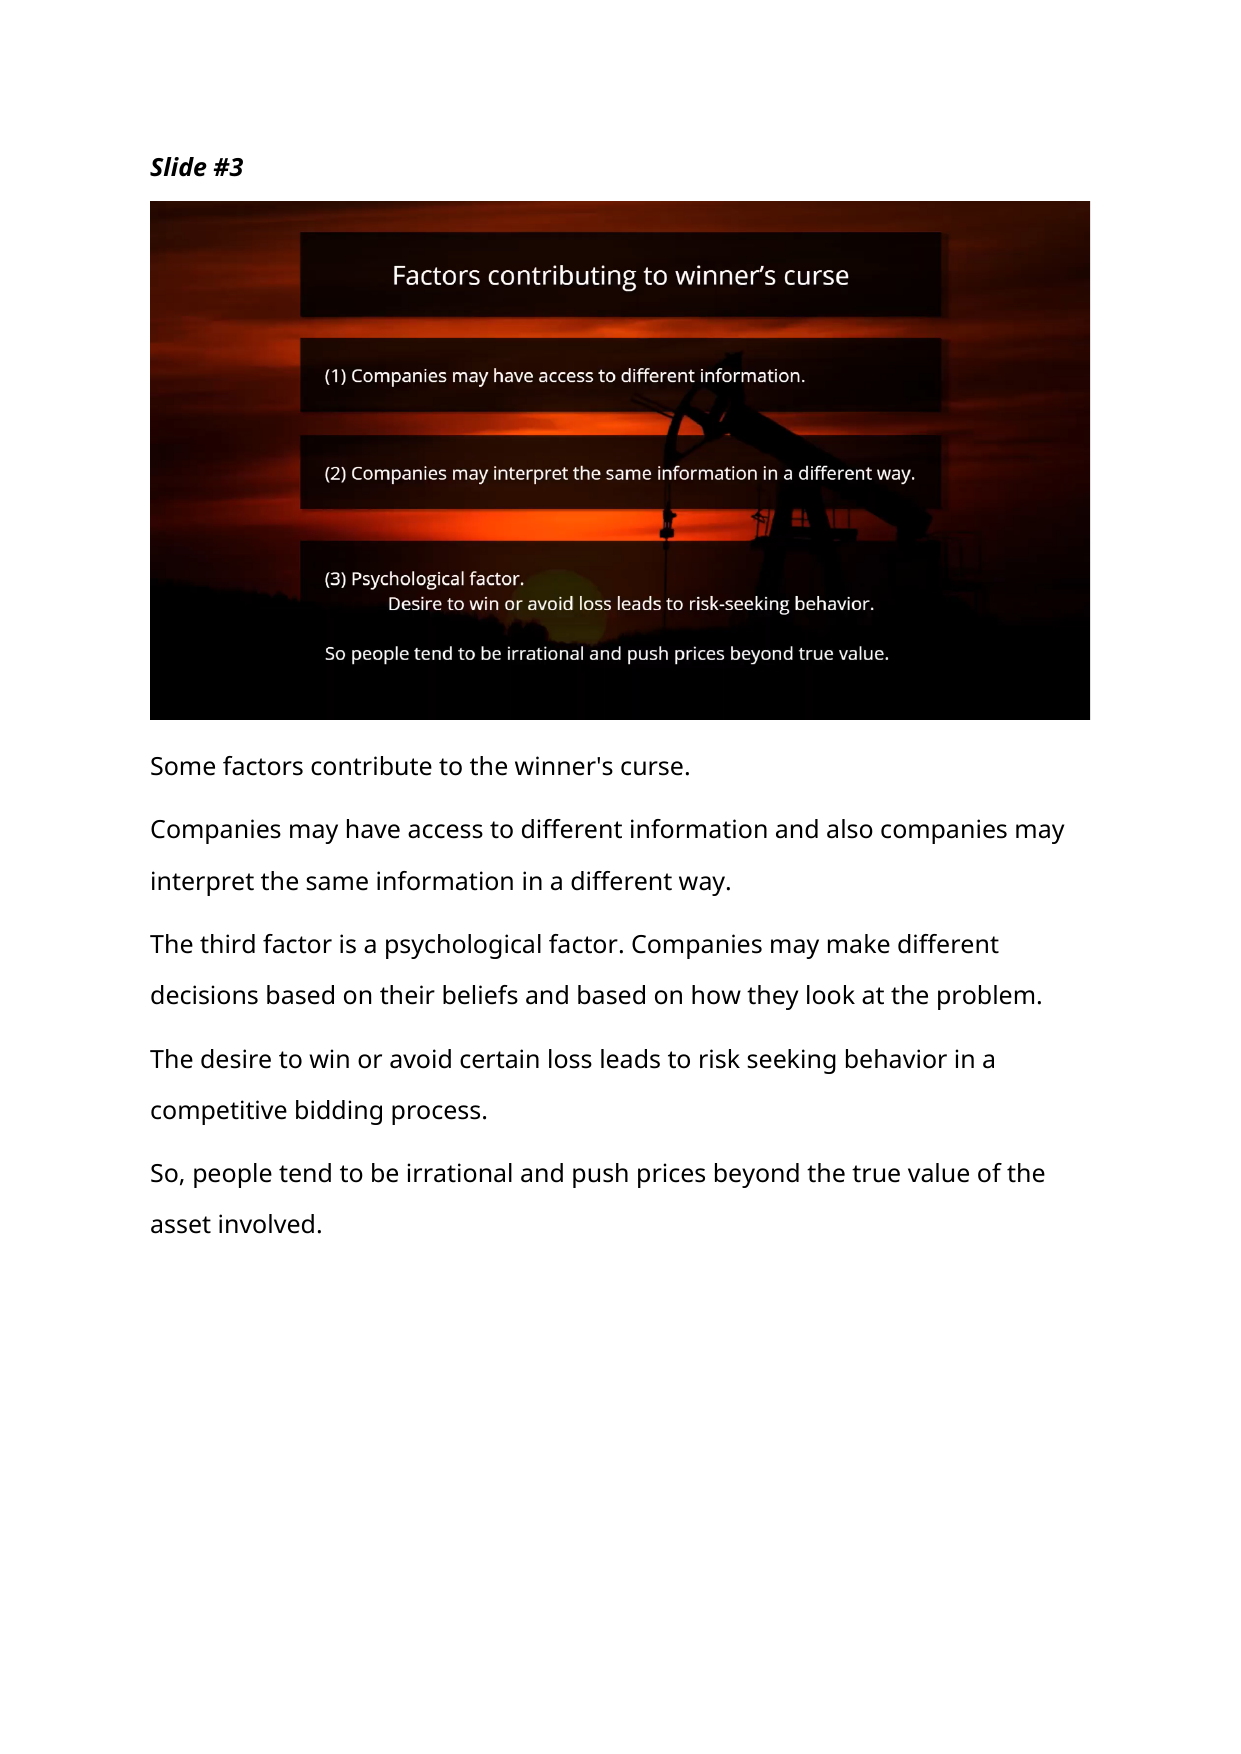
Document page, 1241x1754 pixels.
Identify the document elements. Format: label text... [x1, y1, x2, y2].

picture [150, 201, 1091, 720]
text Some factors contribute to the winner's curse. [150, 749, 1090, 783]
text The third factor is a psychological factor. Companies may make different decisions based on their beliefs and based on how they look at the problem. [150, 927, 1090, 1012]
subtitle Slide #3 [150, 150, 1090, 201]
text The desire to win or avoid certain loss leads to risk seeking behavior in a competitive bidding process. [150, 1041, 1090, 1126]
text So, people tend to be irrational and push prices beyond the true value of the asset involved. [150, 1156, 1090, 1241]
text Companies may have access to different information and also companies may interpret the same information in a different way. [150, 812, 1090, 897]
